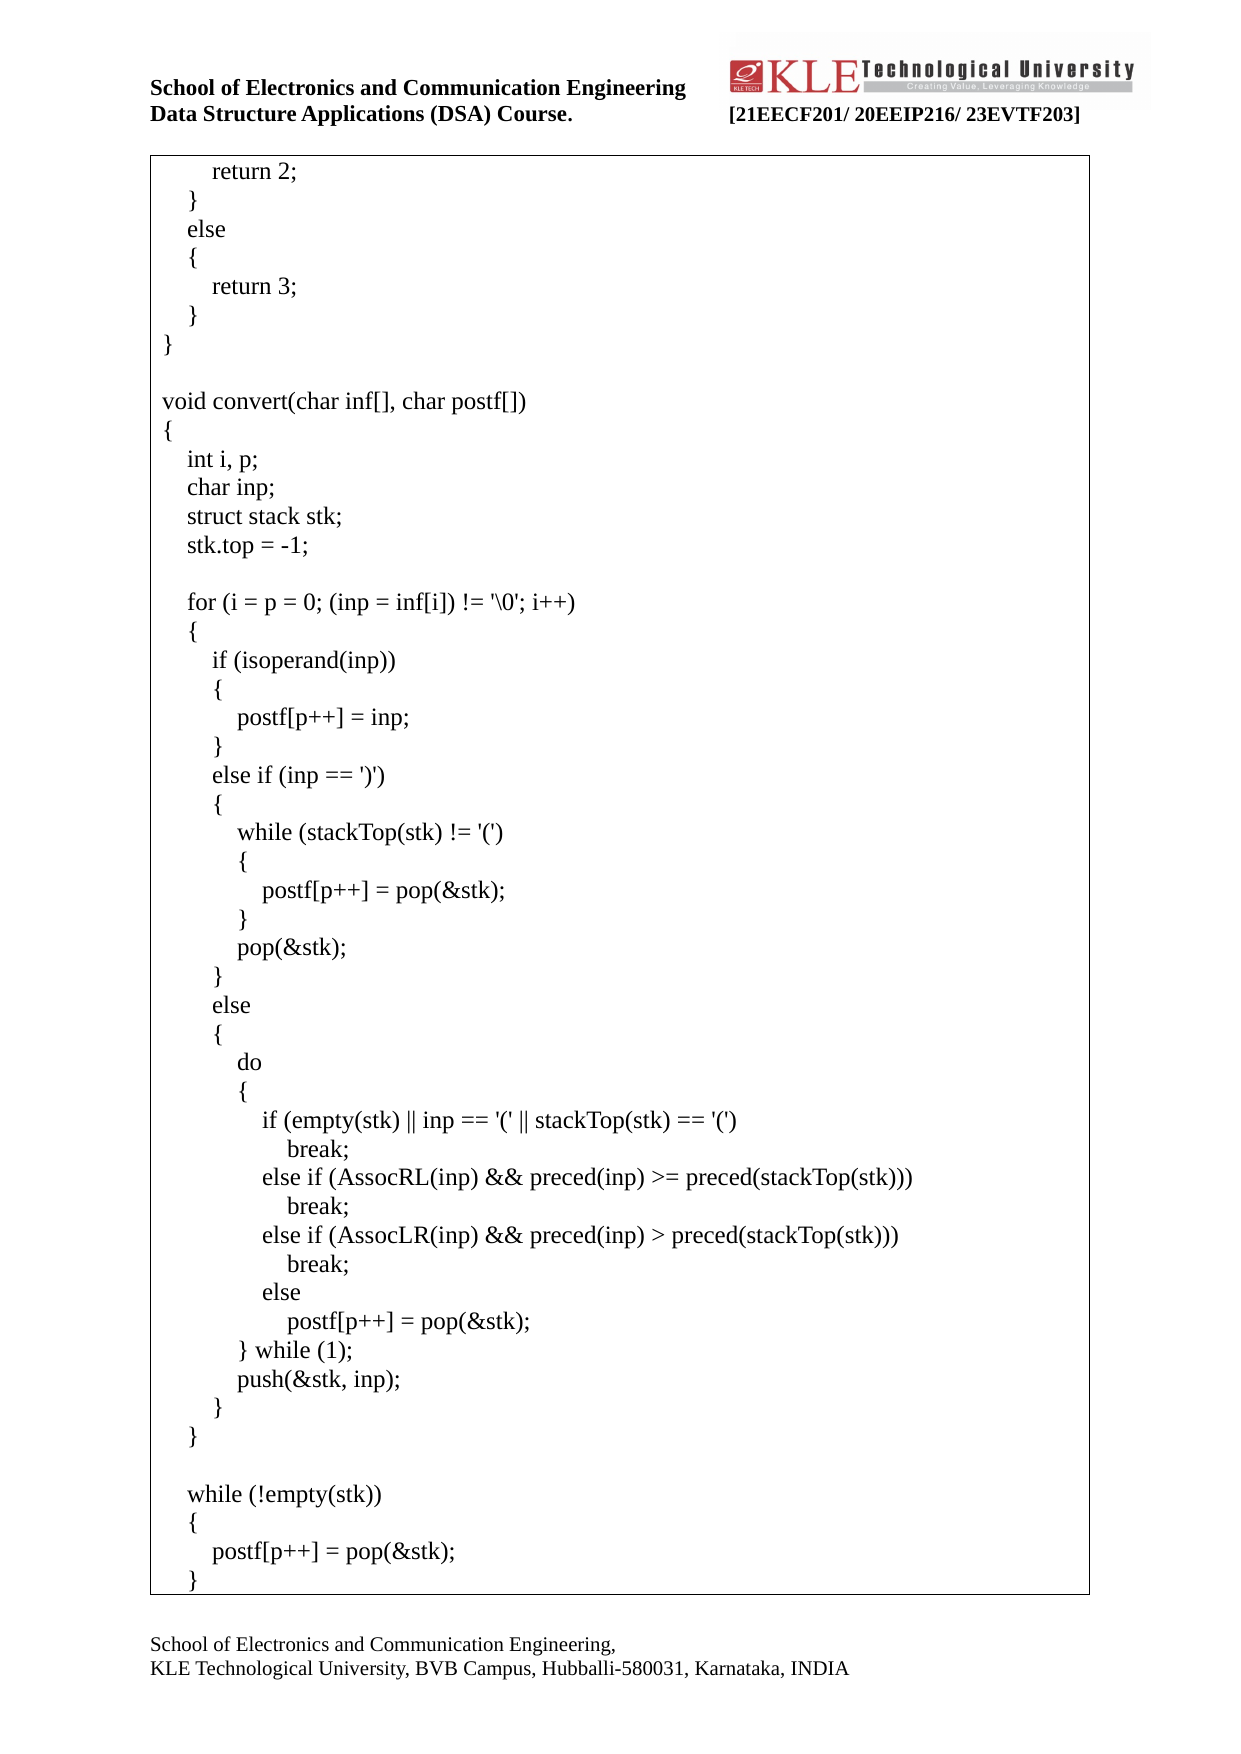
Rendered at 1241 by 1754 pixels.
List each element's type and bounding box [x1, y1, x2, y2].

table_cell [151, 156, 1089, 1594]
picture [719, 32, 1151, 110]
